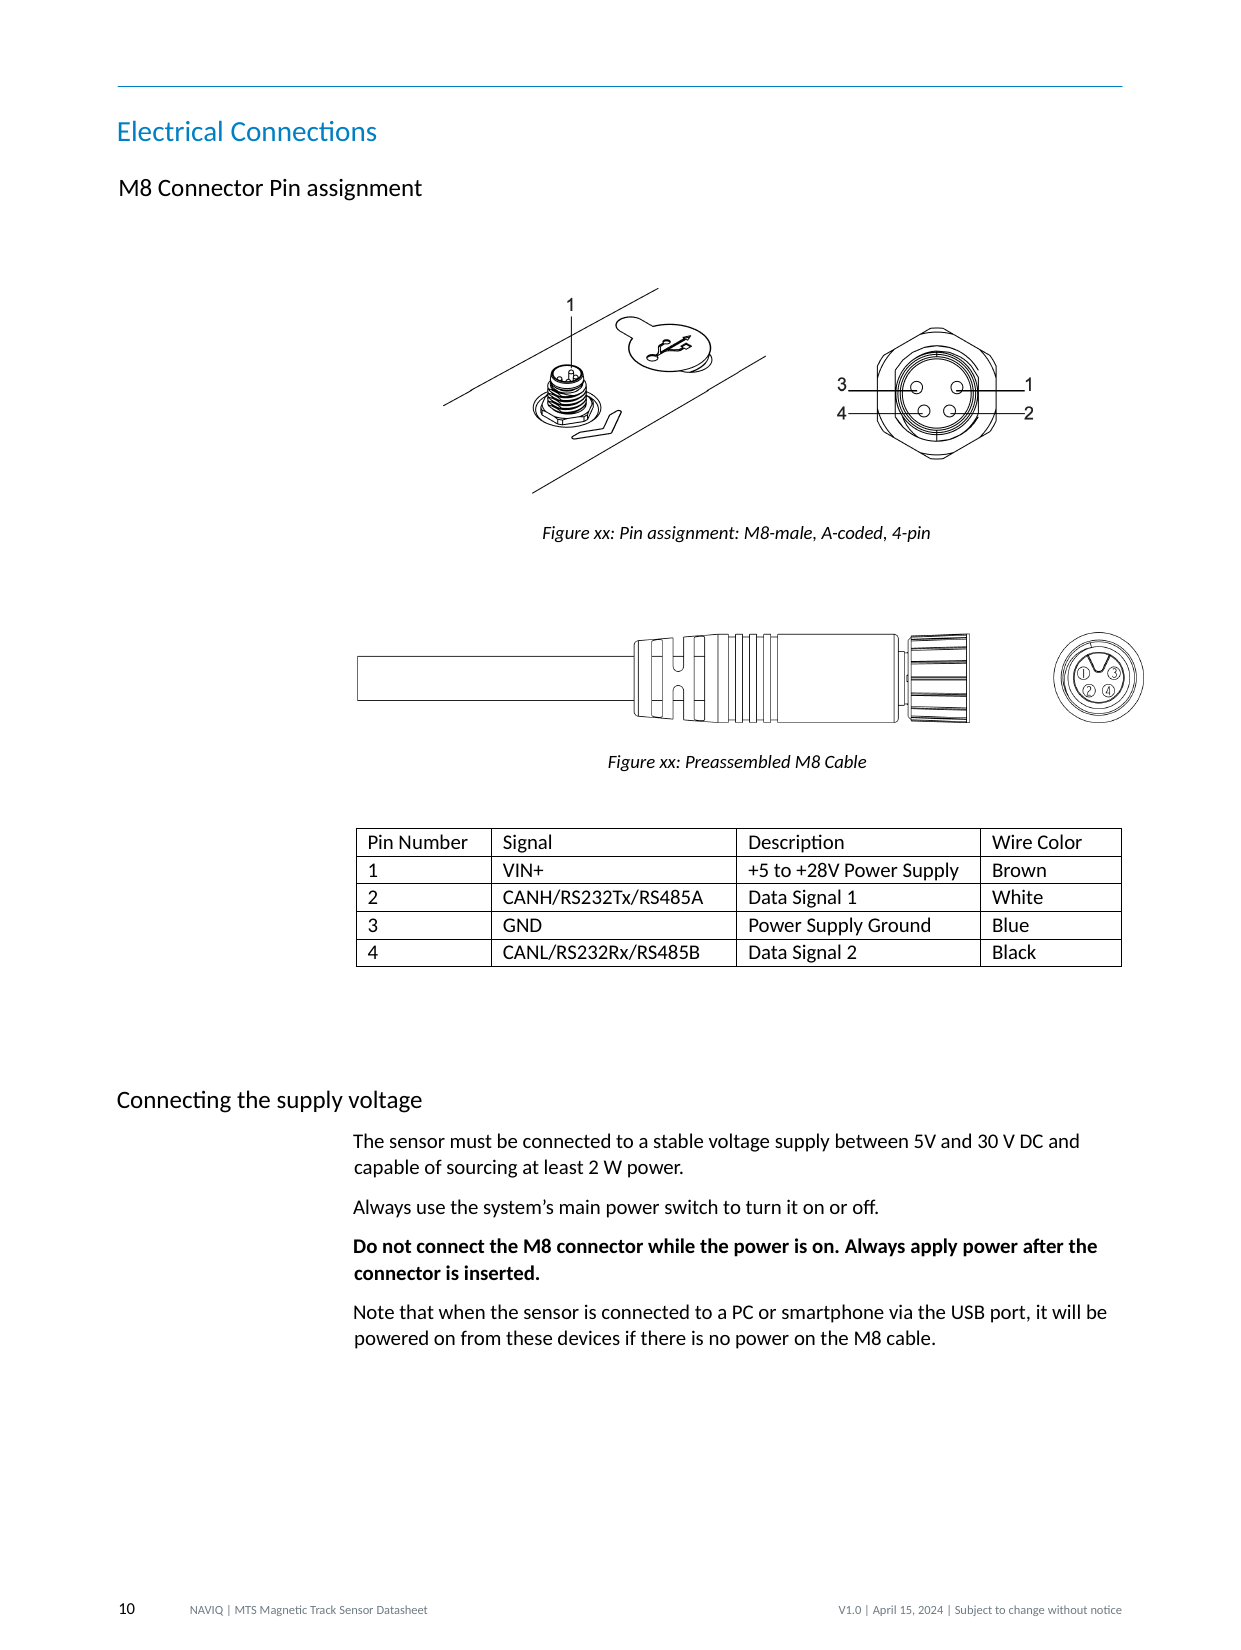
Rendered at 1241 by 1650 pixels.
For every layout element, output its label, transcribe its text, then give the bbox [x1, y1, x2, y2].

table_cell Data Signal 2 [737, 940, 980, 966]
table_cell 4 [357, 940, 491, 966]
text Always use the system’s main power switch to turn it on or off. [353, 1194, 1121, 1219]
text Figure xx: Pin assignment: M8-male, A-coded, 4-pin [353, 521, 1122, 544]
table_cell Blue [981, 912, 1121, 938]
picture [354, 632, 1147, 723]
table_cell VIN+ [492, 857, 736, 883]
subtitle Electrical Connections [117, 113, 1122, 149]
subtitle M8 Connector Pin assignment [118, 172, 1122, 203]
text Note that when the sensor is connected to a PC or smartphone via the USB port, it will be powered on from these devices if there is no power on the M8 cable. [353, 1299, 1121, 1351]
table_header Pin Number [357, 829, 491, 856]
table_cell White [981, 884, 1121, 911]
table_header Description [737, 829, 980, 856]
text Do not connect the M8 connector while the power is on. Always apply power after the connector is inserted. [353, 1233, 1121, 1285]
table_header Signal [492, 829, 736, 856]
table_cell CANH/RS232Tx/RS485A [492, 884, 736, 911]
table_cell Brown [981, 857, 1121, 883]
table_cell CANL/RS232Rx/RS485B [492, 940, 736, 966]
table_cell GND [492, 912, 736, 938]
table_cell Black [981, 940, 1121, 966]
table_cell Data Signal 1 [737, 884, 980, 911]
text The sensor must be connected to a stable voltage supply between 5V and 30 V DC and capable of sourcing at least 2 W power. [353, 1128, 1121, 1180]
table_cell 3 [357, 912, 491, 938]
table_cell 2 [357, 884, 491, 911]
table_cell +5 to +28V Power Supply [737, 857, 980, 883]
picture [443, 287, 1034, 494]
table_cell 1 [357, 857, 491, 883]
subtitle Connecting the supply voltage [117, 1084, 1122, 1115]
table_header Wire Color [981, 829, 1121, 856]
table_cell Power Supply Ground [737, 912, 980, 938]
text Figure xx: Preassembled M8 Cable [354, 751, 1122, 774]
